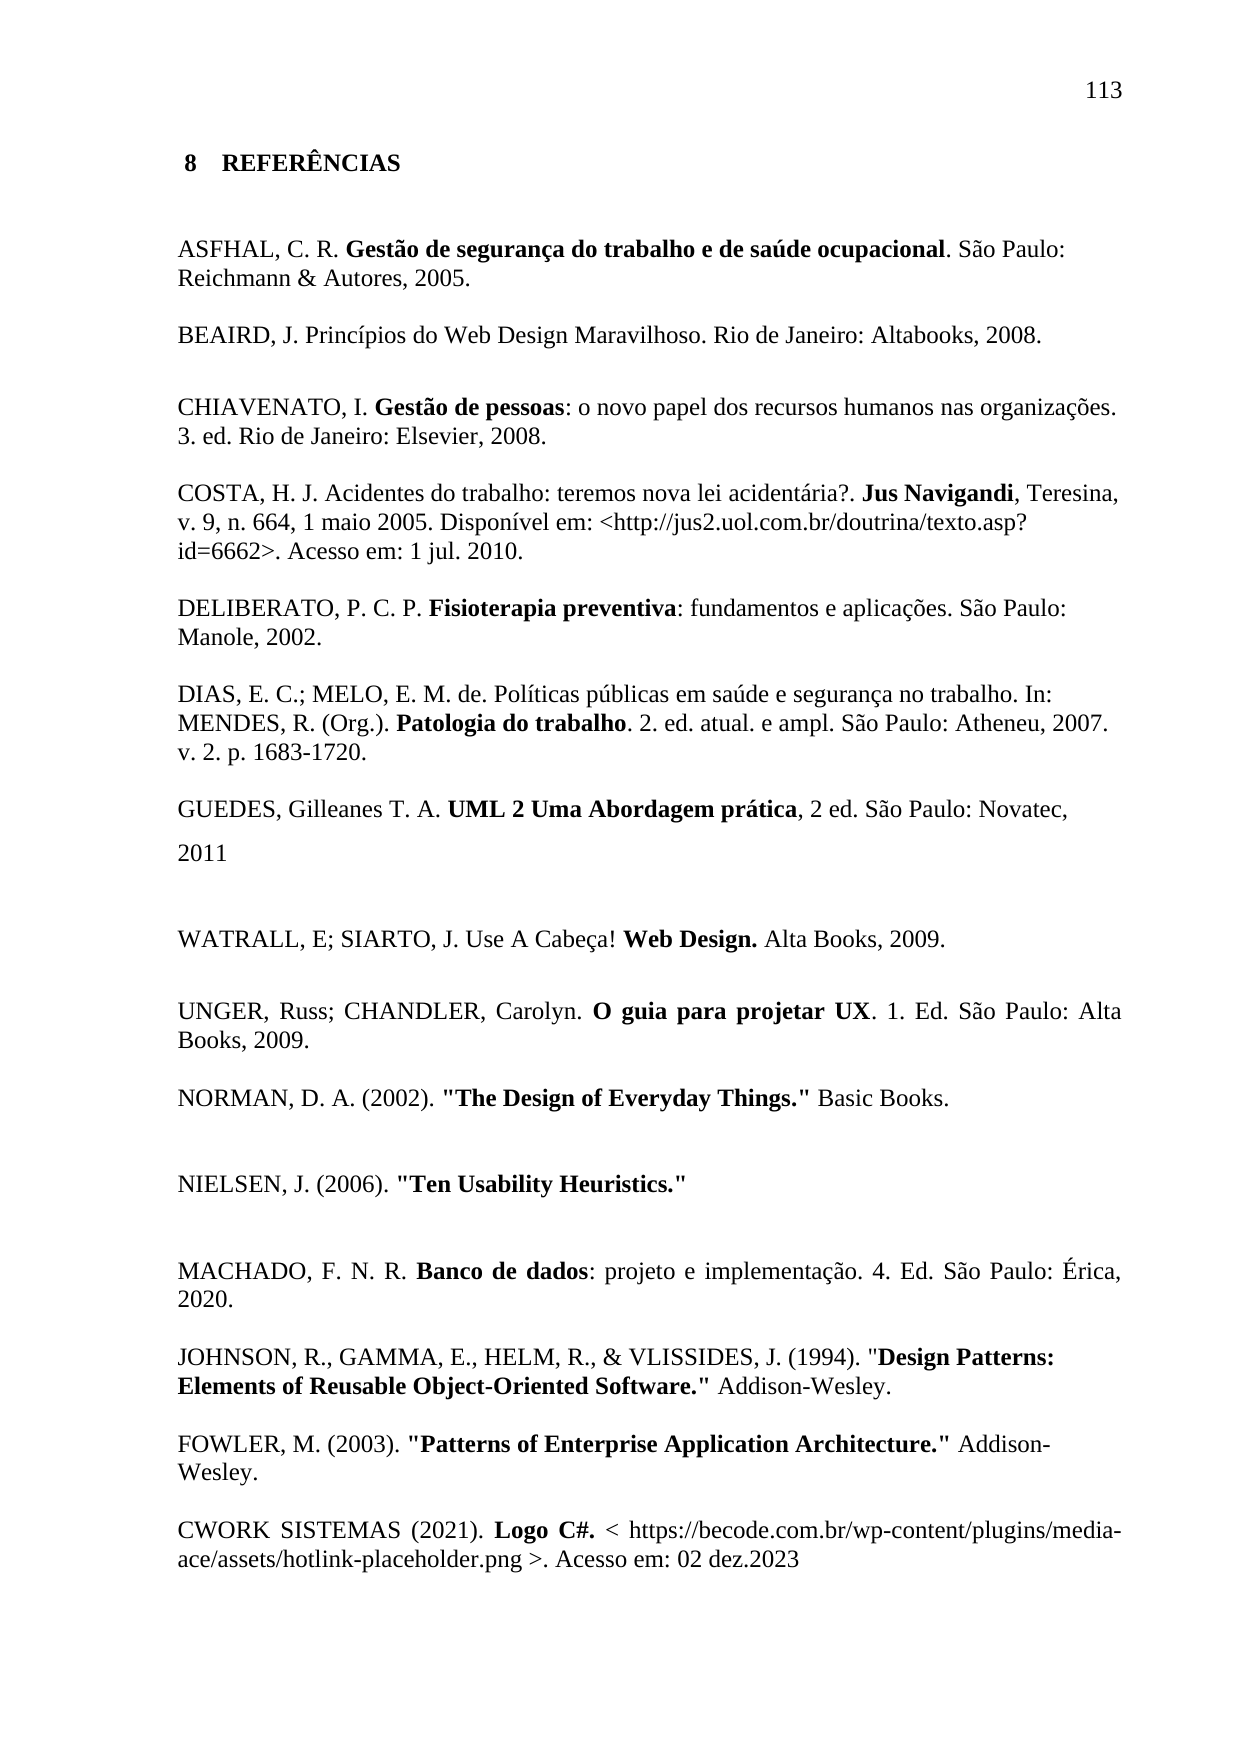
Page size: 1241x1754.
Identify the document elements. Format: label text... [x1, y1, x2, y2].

subtitle REFERÊNCIAS [184, 148, 1122, 176]
text WATRALL, E; SIARTO, J. Use A Cabeça! Web Design. Alta Books, 2009. [177, 924, 1122, 953]
text COSTA, H. J. Acidentes do trabalho: teremos nova lei acidentária?. Jus Navigandi, Teresina, v. 9, n. 664, 1 maio 2005. Disponível em: <http://jus2.uol.com.br/doutrina/texto.asp?id=6662>. Acesso em: 1 jul. 2010. [177, 478, 1122, 564]
text DIAS, E. C.; MELO, E. M. de. Políticas públicas em saúde e segurança no trabalho. In: MENDES, R. (Org.). Patologia do trabalho. 2. ed. atual. e ampl. São Paulo: Atheneu, 2007. v. 2. p. 1683-1720. [177, 679, 1122, 766]
text MACHADO, F. N. R. Banco de dados: projeto e implementação. 4. Ed. São Paulo: Érica, 2020. [177, 1256, 1122, 1313]
text ASFHAL, C. R. Gestão de segurança do trabalho e de saúde ocupacional. São Paulo: Reichmann & Autores, 2005. [177, 234, 1122, 291]
text JOHNSON, R., GAMMA, E., HELM, R., & VLISSIDES, J. (1994). "Design Patterns: Elements of Reusable Object-Oriented Software." Addison-Wesley. [177, 1342, 1122, 1400]
text DELIBERATO, P. C. P. Fisioterapia preventiva: fundamentos e aplicações. São Paulo: Manole, 2002. [177, 593, 1122, 651]
text CHIAVENATO, I. Gestão de pessoas: o novo papel dos recursos humanos nas organizações. 3. ed. Rio de Janeiro: Elsevier, 2008. [177, 392, 1122, 449]
text UNGER, Russ; CHANDLER, Carolyn. O guia para projetar UX. 1. Ed. São Paulo: Alta Books, 2009. [177, 996, 1122, 1054]
text FOWLER, M. (2003). "Patterns of Enterprise Application Architecture." Addison-Wesley. [177, 1429, 1122, 1486]
text GUEDES, Gilleanes T. A. UML 2 Uma Abordagem prática, 2 ed. São Paulo: Novatec, 2011 [177, 794, 1122, 866]
text NIELSEN, J. (2006). "Ten Usability Heuristics." [177, 1169, 1122, 1198]
text NORMAN, D. A. (2002). "The Design of Everyday Things." Basic Books. [177, 1083, 1122, 1112]
text BEAIRD, J. Princípios do Web Design Maravilhoso. Rio de Janeiro: Altabooks, 2008. [177, 320, 1122, 349]
text CWORK SISTEMAS (2021). Logo C#. < https://becode.com.br/wp-content/plugins/media-ace/assets/hotlink-placeholder.png >. Acesso em: 02 dez.2023 [177, 1515, 1122, 1572]
